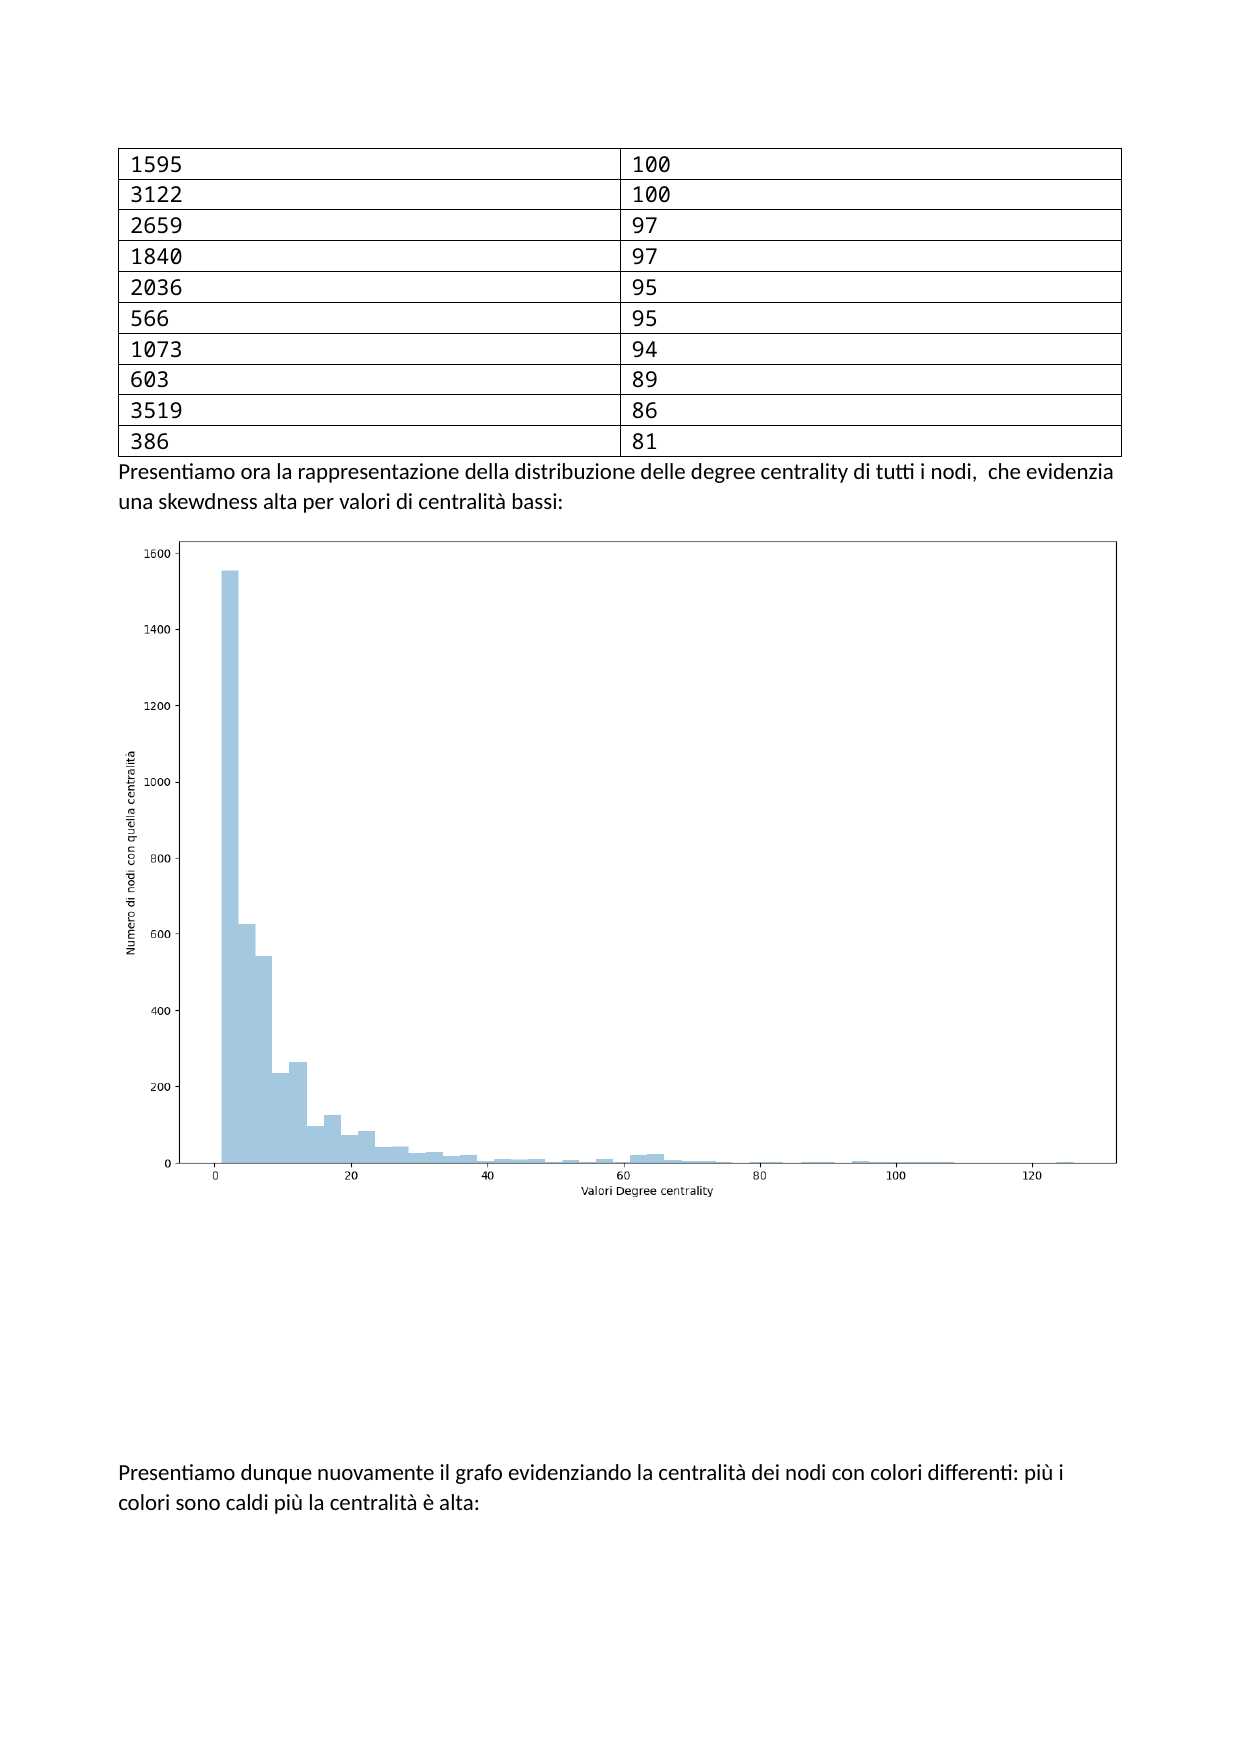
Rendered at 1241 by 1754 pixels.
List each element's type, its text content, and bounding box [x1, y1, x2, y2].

table_cell 566 [119, 303, 620, 333]
table_cell 1595 [119, 149, 620, 178]
table_cell 2036 [119, 272, 620, 302]
table_cell 3519 [119, 395, 620, 425]
picture [118, 534, 1123, 1205]
table_cell 97 [621, 210, 1121, 240]
table_cell 3122 [119, 180, 620, 209]
table_cell 89 [621, 365, 1121, 394]
text Presentiamo dunque nuovamente il grafo evidenziando la centralità dei nodi con colori differenti: più i colori sono caldi più la centralità è alta: [118, 1458, 1122, 1516]
table_cell 94 [621, 334, 1121, 363]
table_cell 1840 [119, 241, 620, 271]
table_cell 1073 [119, 334, 620, 363]
table_cell 386 [119, 426, 620, 456]
table_cell 97 [621, 241, 1121, 271]
table_cell 100 [621, 149, 1121, 178]
table_cell 95 [621, 303, 1121, 333]
table_cell 86 [621, 395, 1121, 425]
table_cell 603 [119, 365, 620, 394]
table_cell 2659 [119, 210, 620, 240]
table_cell 100 [621, 180, 1121, 209]
table_cell 81 [621, 426, 1121, 456]
table_cell 95 [621, 272, 1121, 302]
text Presentiamo ora la rappresentazione della distribuzione delle degree centrality di tutti i nodi, che evidenzia una skewdness alta per valori di centralità bassi: [118, 457, 1122, 515]
